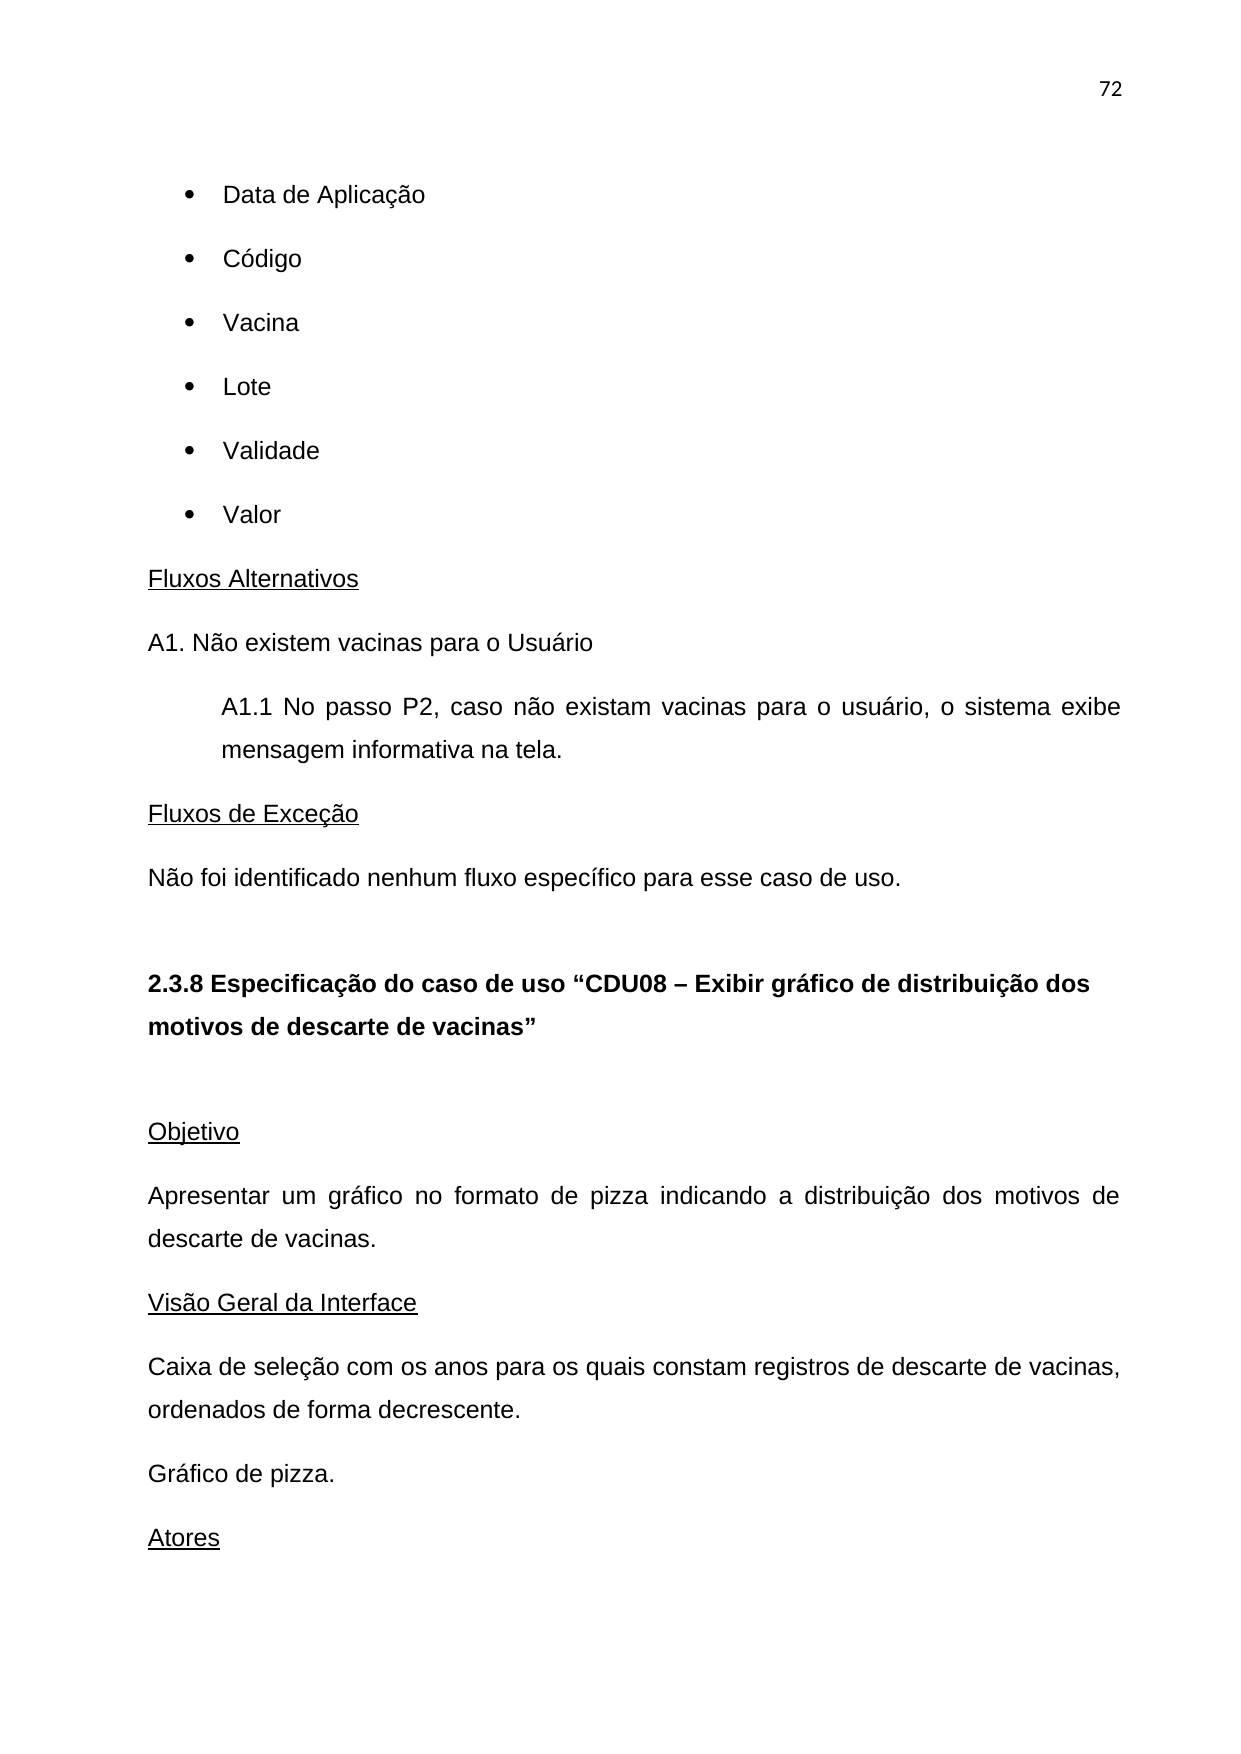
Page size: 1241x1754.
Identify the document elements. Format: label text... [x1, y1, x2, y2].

list Lote [185, 372, 1122, 401]
text Fluxos Alternativos [148, 564, 1122, 593]
text Atores [148, 1523, 1122, 1552]
text Não foi identificado nenhum fluxo específico para esse caso de uso. [148, 863, 1122, 892]
text A1.1 No passo P2, caso não existam vacinas para o usuário, o sistema exibe mensagem informativa na tela. [221, 692, 1122, 764]
text Visão Geral da Interface [148, 1288, 1122, 1317]
text 2.3.8 Especificação do caso de uso “CDU08 – Exibir gráfico de distribuição dos motivos de descarte de vacinas” [148, 968, 1122, 1040]
text Apresentar um gráfico no formato de pizza indicando a distribuição dos motivos de descarte de vacinas. [148, 1181, 1122, 1253]
text A1. Não existem vacinas para o Usuário [148, 628, 1122, 657]
list Data de Aplicação [185, 179, 1122, 208]
list Código [185, 244, 1122, 272]
list Valor [185, 500, 1122, 529]
text Caixa de seleção com os anos para os quais constam registros de descarte de vacinas, ordenados de forma decrescente. [148, 1352, 1122, 1424]
list Vacina [185, 308, 1122, 337]
text Objetivo [148, 1117, 1122, 1146]
text Gráfico de pizza. [148, 1459, 1122, 1488]
text Fluxos de Exceção [148, 799, 1122, 828]
list Validade [185, 436, 1122, 465]
